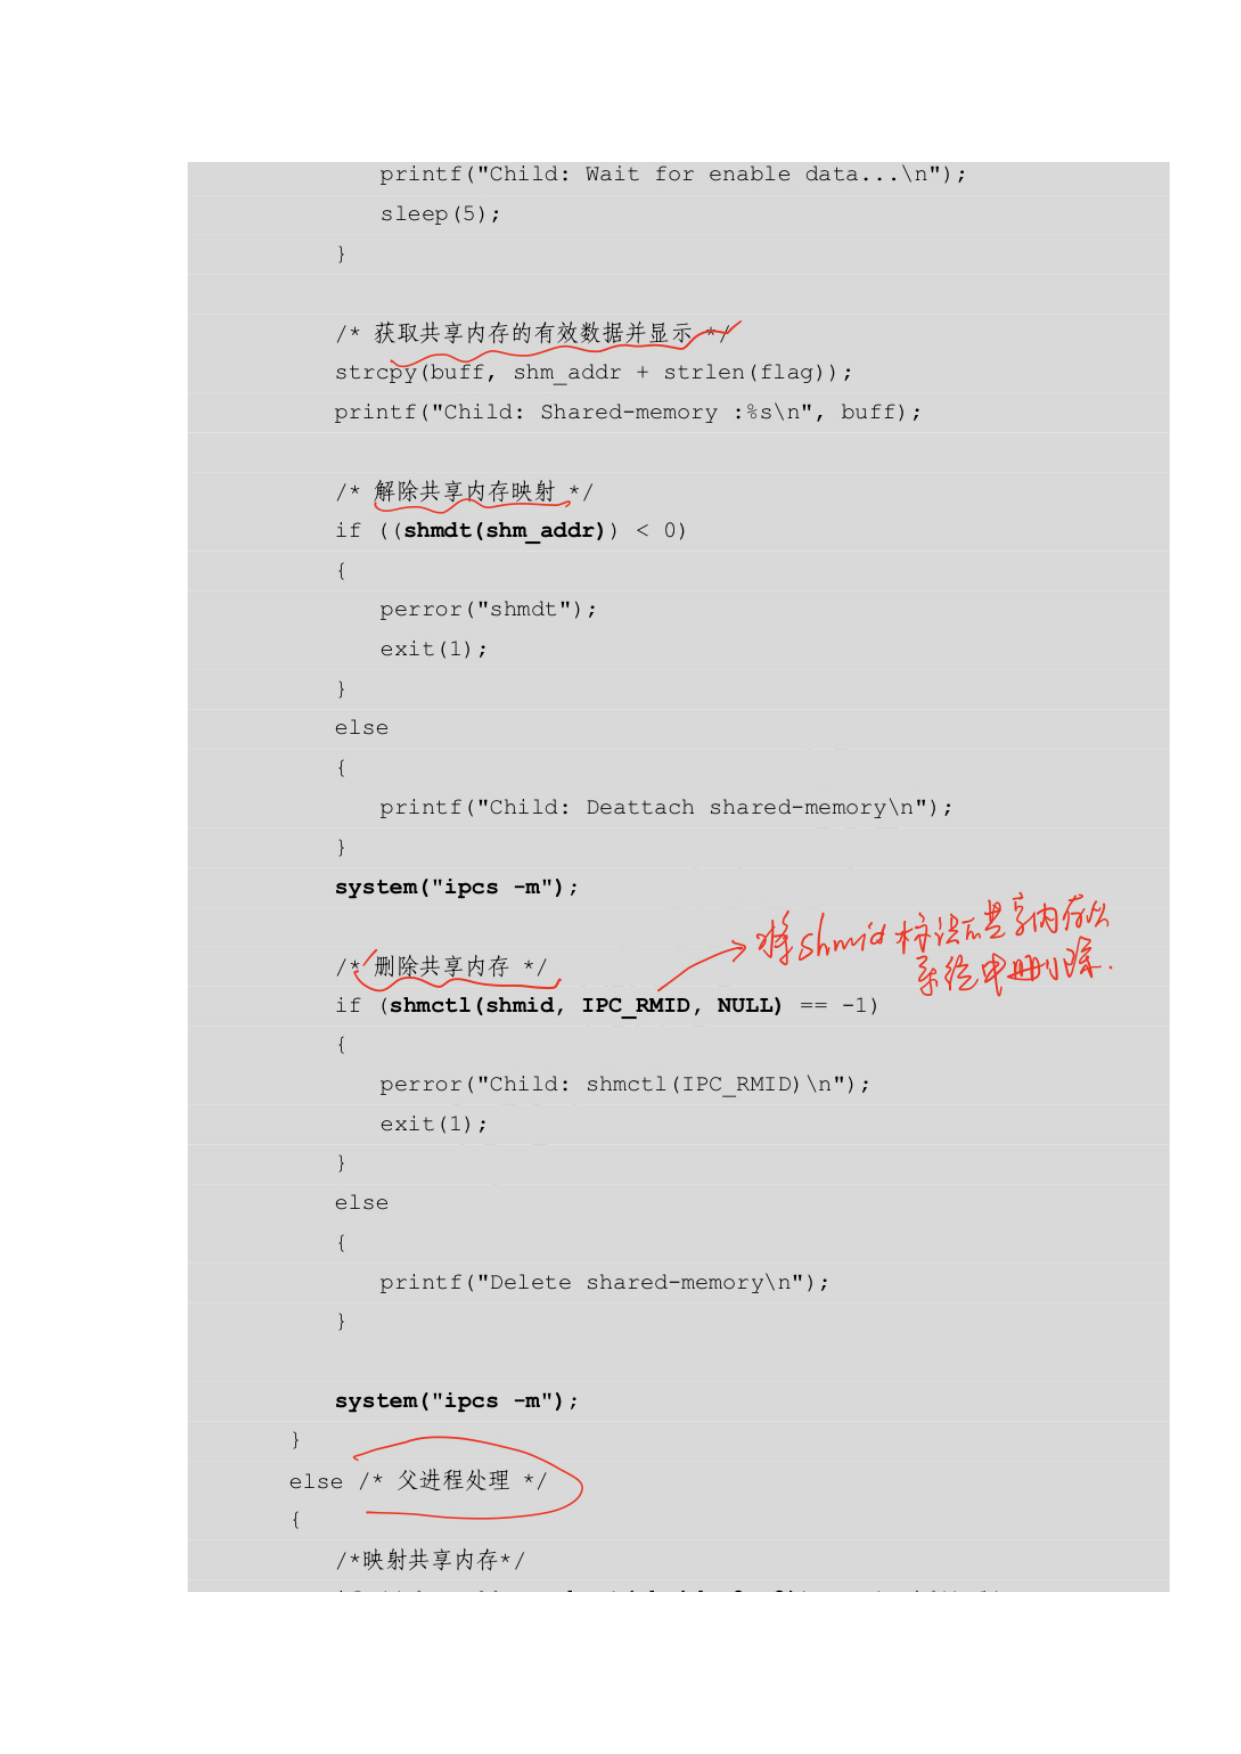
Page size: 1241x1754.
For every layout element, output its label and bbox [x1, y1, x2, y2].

picture [187, 162, 1170, 1592]
